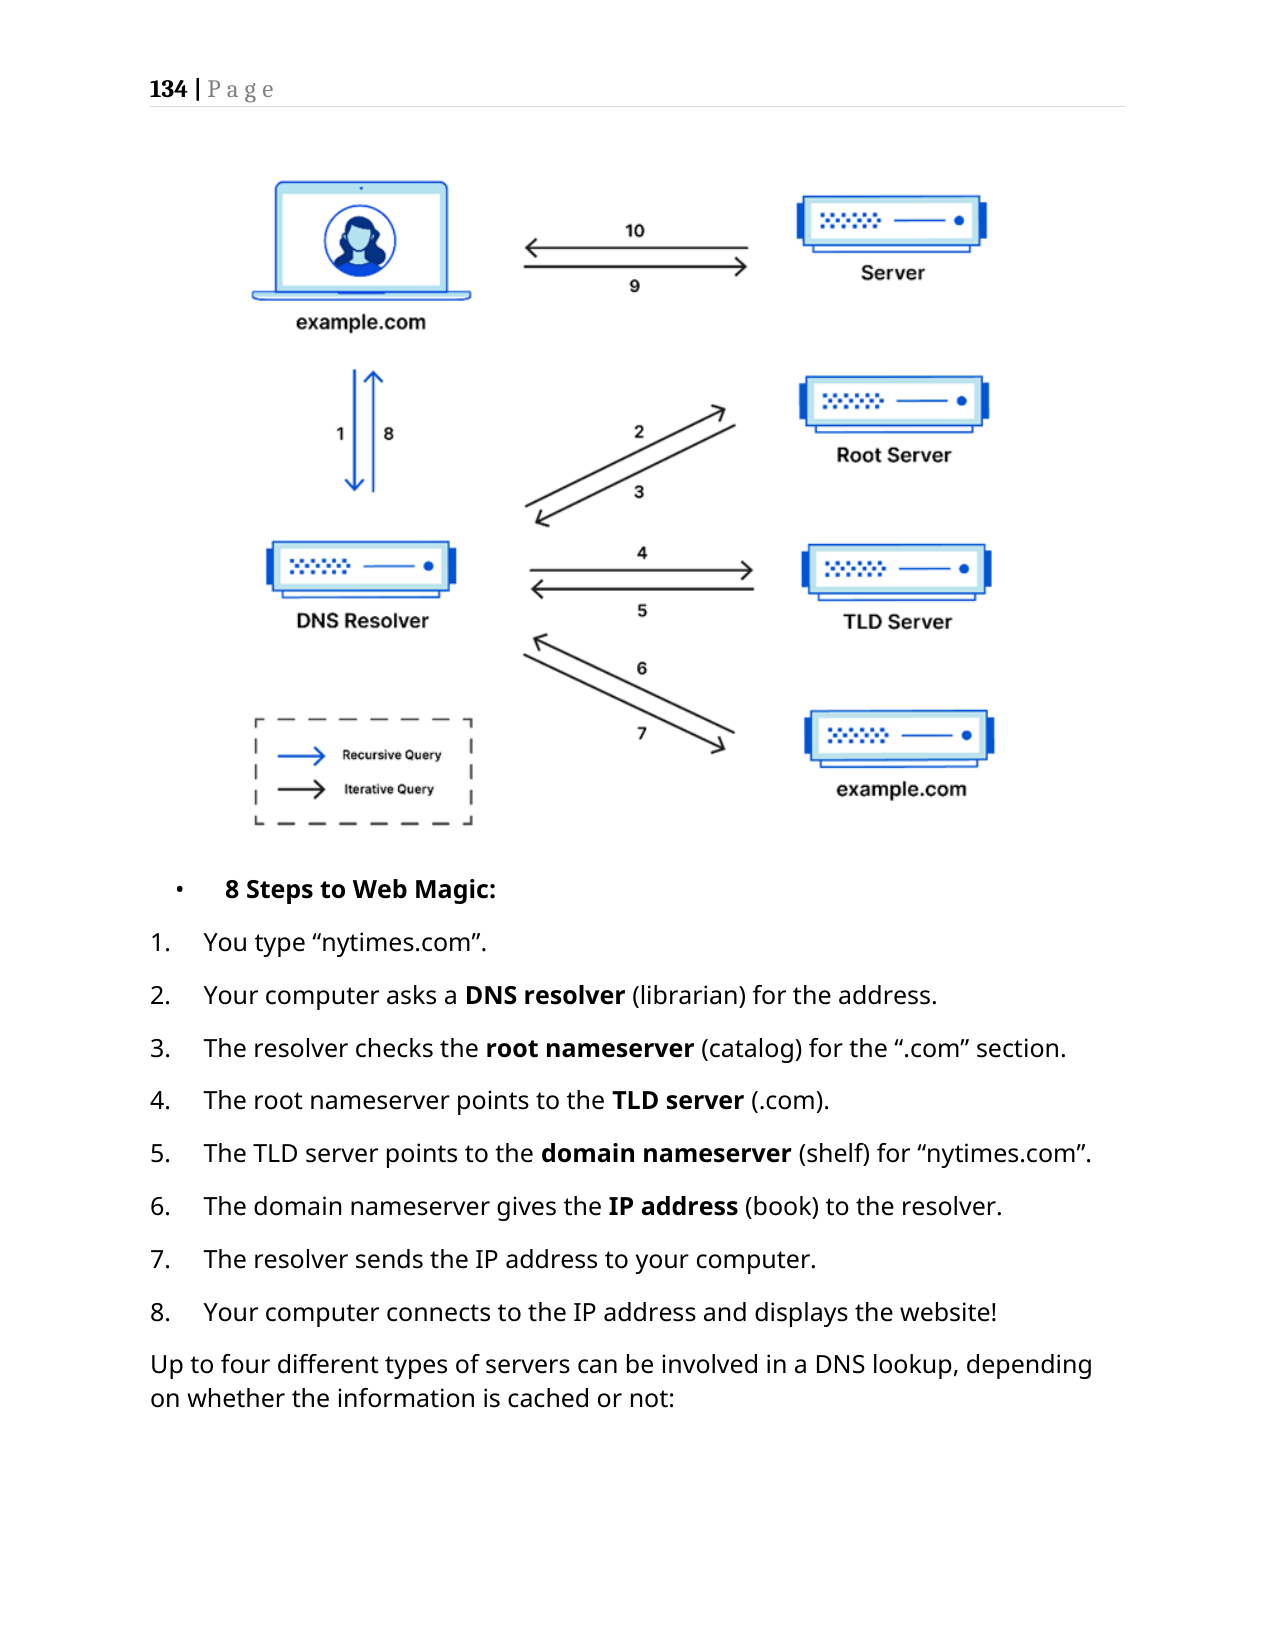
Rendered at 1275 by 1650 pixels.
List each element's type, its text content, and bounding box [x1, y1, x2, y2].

text 1. You type “nytimes.com”. [150, 924, 1125, 959]
text 7. The resolver sends the IP address to your computer. [150, 1241, 1125, 1276]
text 5. The TLD server points to the domain nameserver (shelf) for “nytimes.com”. [150, 1136, 1125, 1170]
text 3. The resolver checks the root nameserver (catalog) for the “.com” section. [150, 1030, 1125, 1064]
text Up to four different types of servers can be involved in a DNS lookup, depending on whether the information is cached or not: [150, 1347, 1125, 1415]
list 8 Steps to Web Magic: [175, 872, 1125, 906]
text 8. Your computer connects to the IP address and displays the website! [150, 1294, 1125, 1328]
text 4. The root nameserver points to the TLD server (.com). [150, 1083, 1125, 1117]
text 6. The domain nameserver gives the IP address (book) to the resolver. [150, 1189, 1125, 1223]
text 2. Your computer asks a DNS resolver (librarian) for the address. [150, 977, 1125, 1011]
picture [150, 150, 1025, 853]
